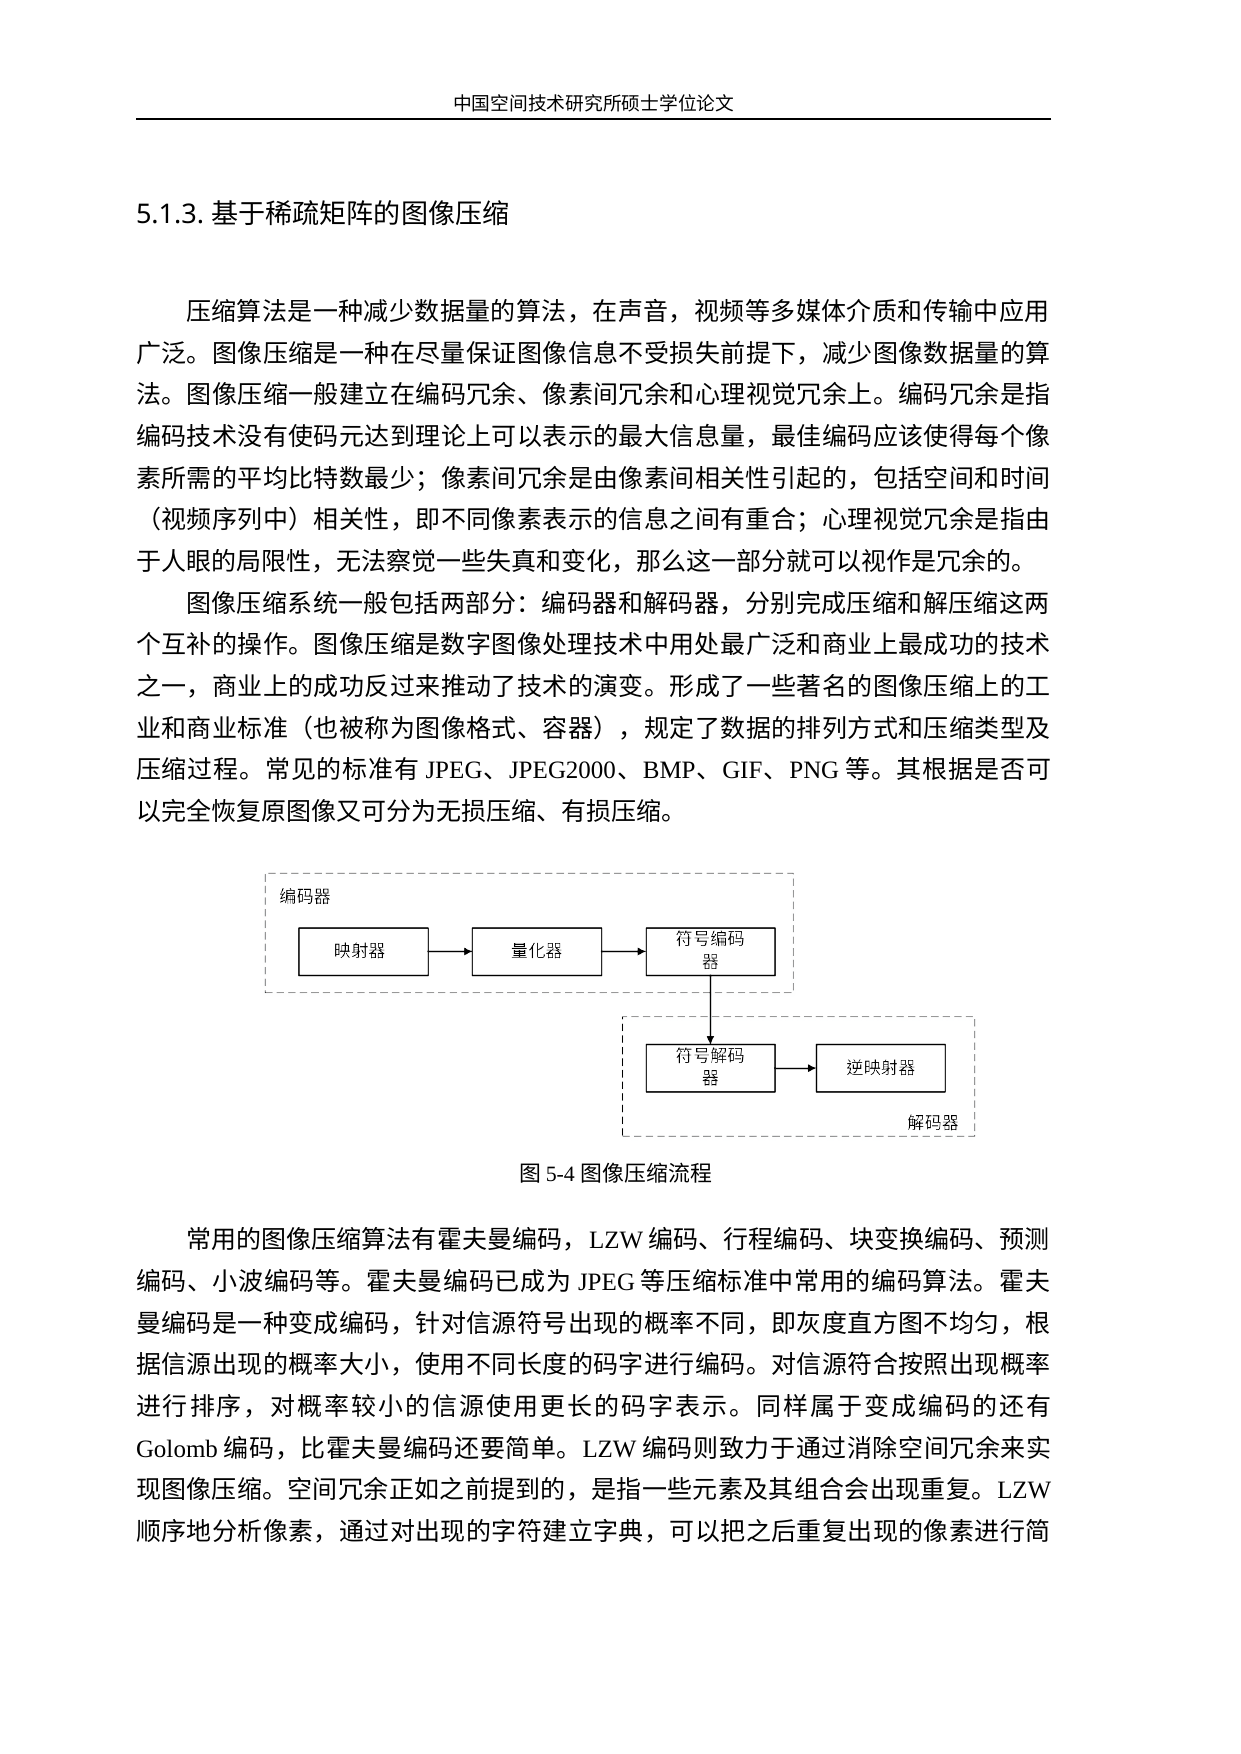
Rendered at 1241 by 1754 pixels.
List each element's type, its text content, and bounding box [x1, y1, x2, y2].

text 图像压缩系统一般包括两部分：编码器和解码器，分别完成压缩和解压缩这两个互补的操作。图像压缩是数字图像处理技术中用处最广泛和商业上最成功的技术之一，商业上的成功反过来推动了技术的演变。形成了一些著名的图像压缩上的工业和商业标准（也被称为图像格式、容器），规定了数据的排列方式和压缩类型及压缩过程。常见的标准有JPEG、JPEG2000、BMP、GIF、PNG等。其根据是否可以完全恢复原图像又可分为无损压缩、有损压缩。 [136, 579, 1051, 829]
text 压缩算法是一种减少数据量的算法，在声音，视频等多媒体介质和传输中应用广泛。图像压缩是一种在尽量保证图像信息不受损失前提下，减少图像数据量的算法。图像压缩一般建立在编码冗余、像素间冗余和心理视觉冗余上。编码冗余是指编码技术没有使码元达到理论上可以表示的最大信息量，最佳编码应该使得每个像素所需的平均比特数最少；像素间冗余是由像素间相关性引起的，包括空间和时间（视频序列中）相关性，即不同像素表示的信息之间有重合；心理视觉冗余是指由于人眼的局限性，无法察觉一些失真和变化，那么这一部分就可以视作是冗余的。 [136, 287, 1051, 579]
subtitle 图5-4 图像压缩流程 [136, 1161, 1051, 1186]
subtitle 5.1.3. 基于稀疏矩阵的图像压缩 [136, 192, 1051, 232]
